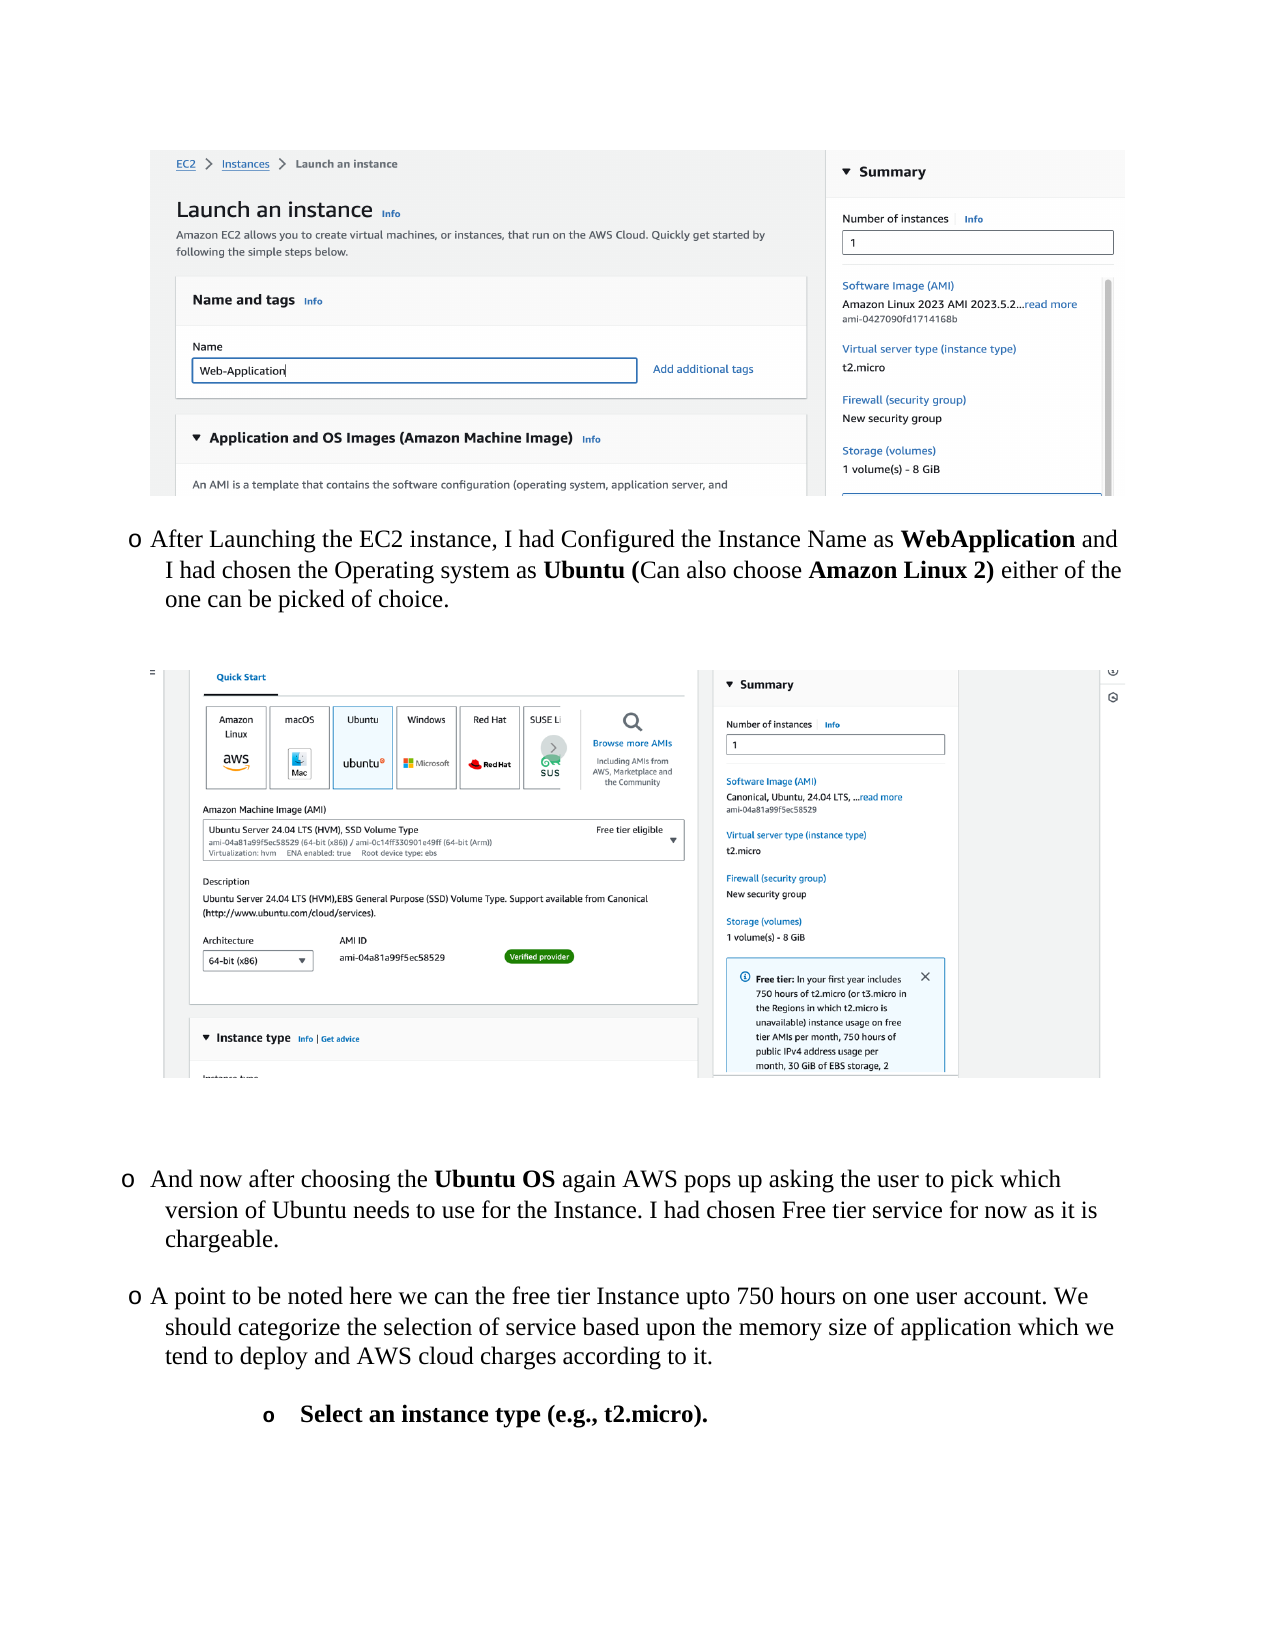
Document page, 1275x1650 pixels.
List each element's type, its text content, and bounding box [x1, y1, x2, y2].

list Select an instance type (e.g., t2.micro). [262, 1399, 1125, 1428]
picture [150, 150, 1125, 496]
list And now after choosing the Ubuntu OS again AWS pops up asking the user to pick which version of Ubuntu needs to use for the Instance. I had chosen Free tier service for now as it is chargeable. [120, 1164, 1125, 1253]
list After Launching the EC2 instance, I had Configured the Instance Name as WebApplication and I had chosen the Operating system as Ubuntu (Can also choose Amazon Linux 2) either of the one can be picked of choice. [127, 524, 1125, 613]
list A point to be noted here we can the free tier Instance upto 750 hours on one user account. We should categorize the selection of service based upon the memory size of application which we tend to deploy and AWS cloud charges according to it. [127, 1281, 1125, 1370]
picture [150, 670, 1125, 1078]
